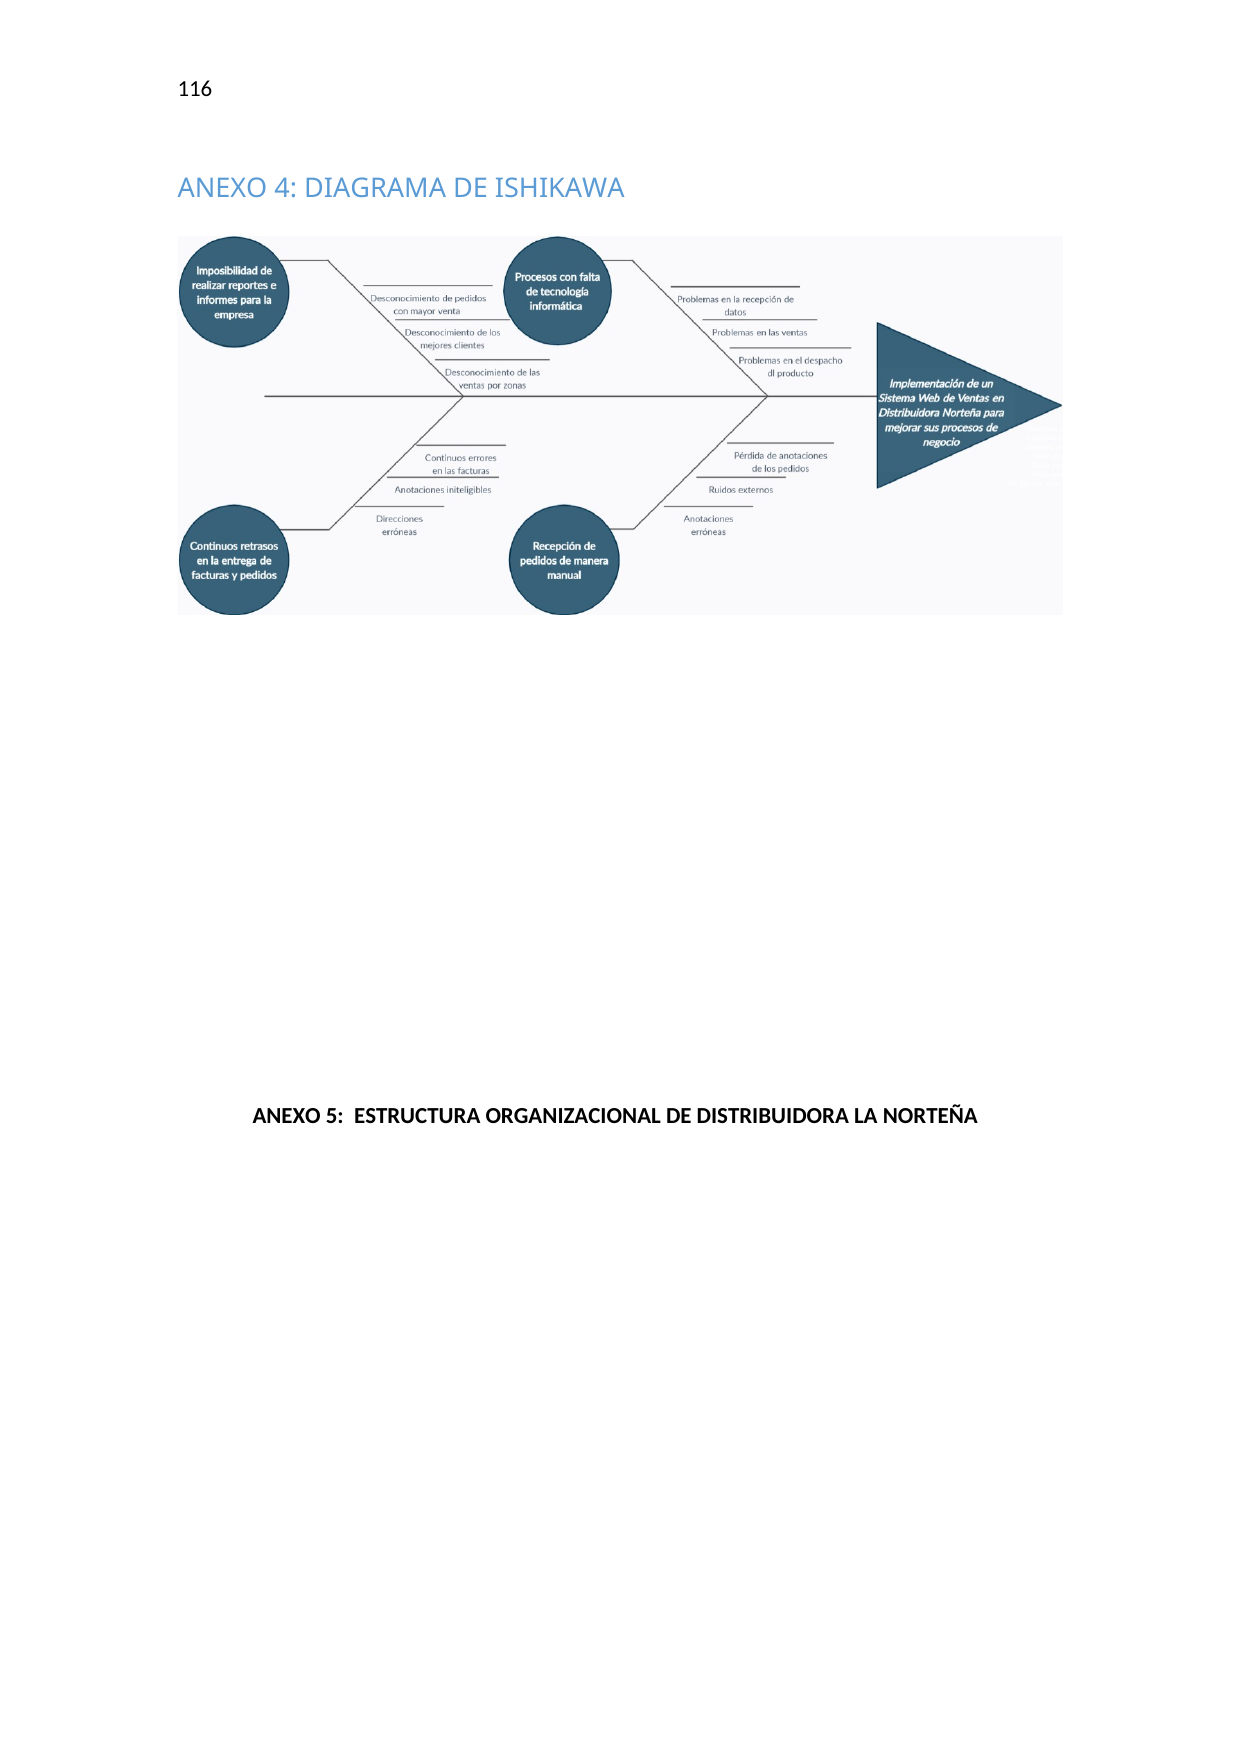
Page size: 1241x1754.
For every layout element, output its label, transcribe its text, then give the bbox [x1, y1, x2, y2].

picture [177, 236, 1063, 615]
subtitle ANEXO 4: DIAGRAMA DE ISHIKAWA [177, 168, 1063, 205]
list ANEXO 5: ESTRUCTURA ORGANIZACIONAL DE DISTRIBUIDORA LA NORTEÑA [252, 1102, 1063, 1130]
